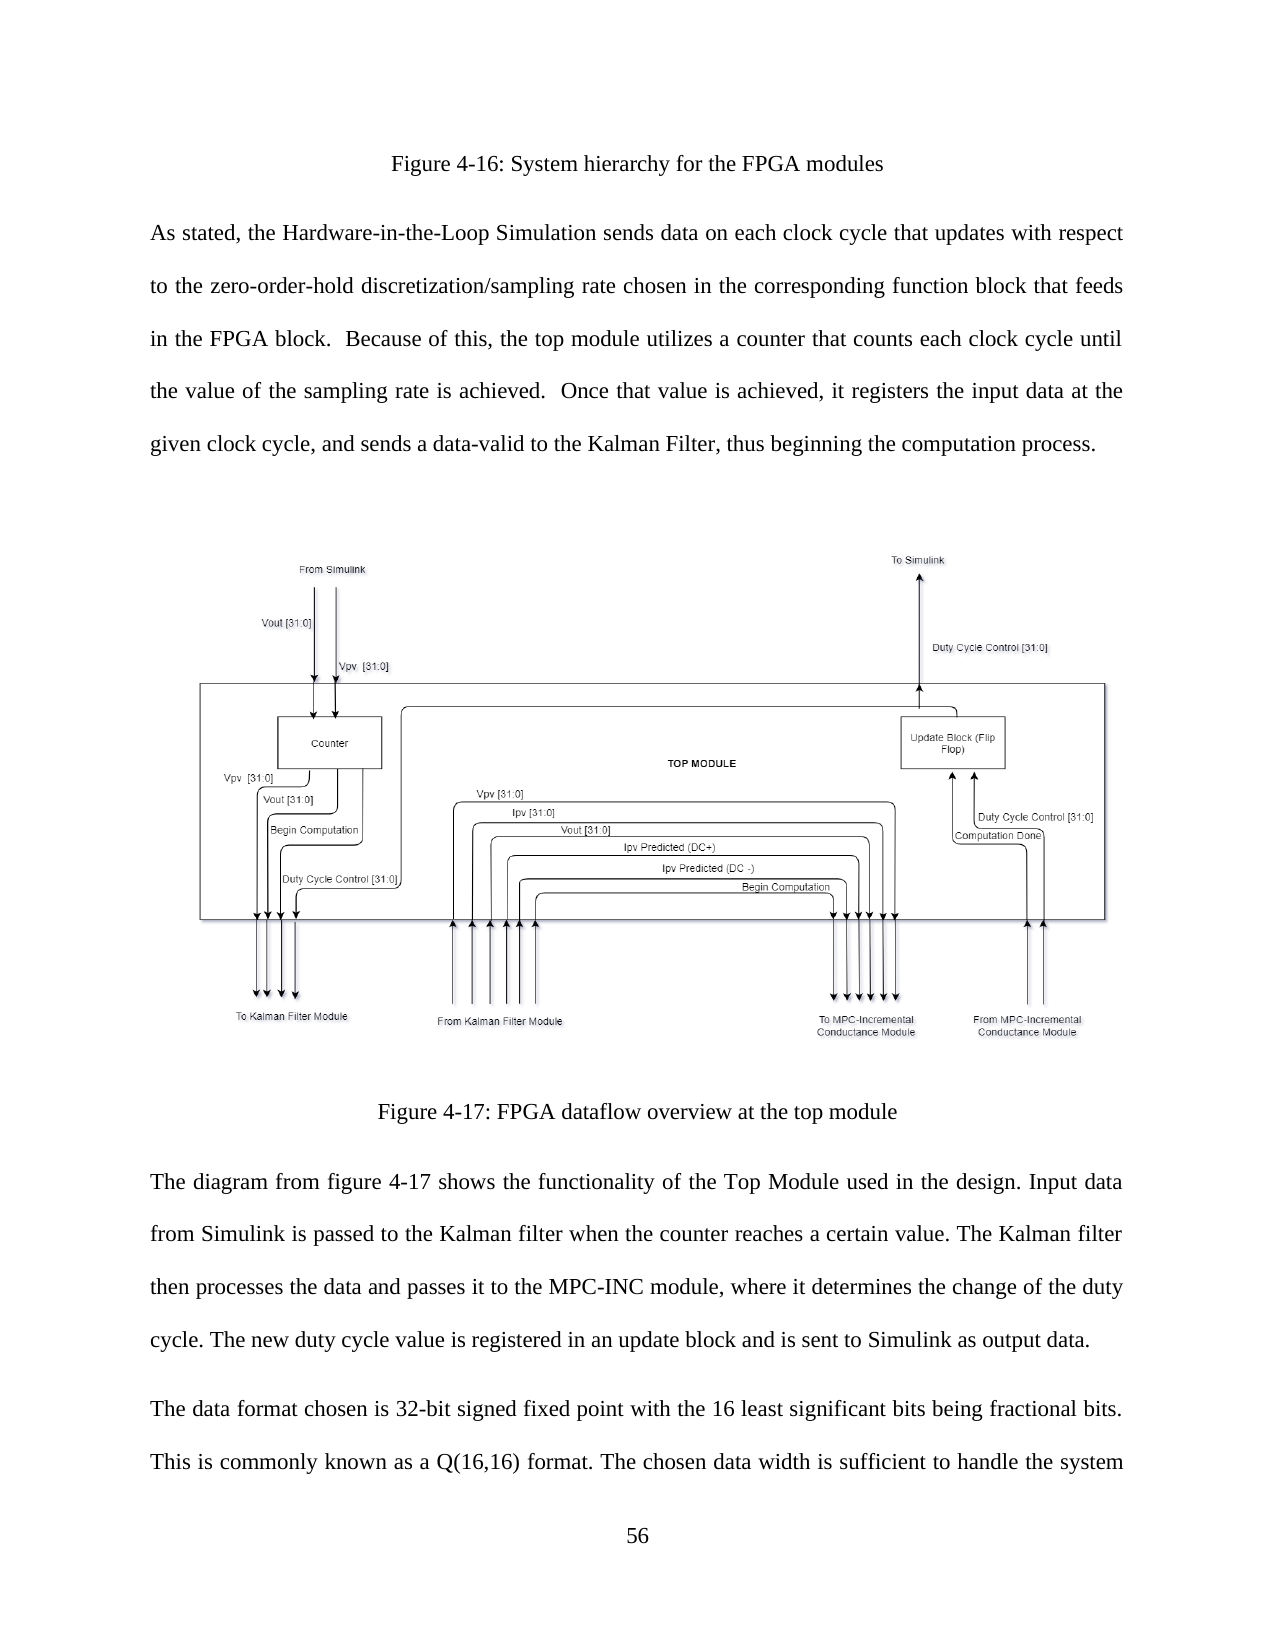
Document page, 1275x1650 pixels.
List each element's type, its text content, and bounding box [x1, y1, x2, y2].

text The diagram from figure 4-17 shows the functionality of the Top Module used in the design. Input data from Simulink is passed to the Kalman filter when the counter reaches a certain value. The Kalman filter then processes the data and passes it to the MPC-INC module, where it determines the change of the duty cycle. The new duty cycle value is registered in an update block and is sent to Simulink as output data. [150, 1168, 1125, 1352]
text Figure 4-16: System hierarchy for the FPGA modules [150, 150, 1125, 176]
picture [150, 499, 1125, 1054]
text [150, 1395, 1125, 1474]
text Figure 4-17: FPGA dataflow overview at the top module [150, 1098, 1125, 1125]
text As stated, the Hardware-in-the-Loop Simulation sends data on each clock cycle that updates with respect to the zero-order-hold discretization/sampling rate chosen in the corresponding function block that feeds in the FPGA block. Because of this, the top module utilizes a counter that counts each clock cycle until the value of the sampling rate is achieved. Once that value is achieved, it registers the input data at the given clock cycle, and sends a data-valid to the Kalman Filter, thus beginning the computation process. [150, 219, 1125, 457]
